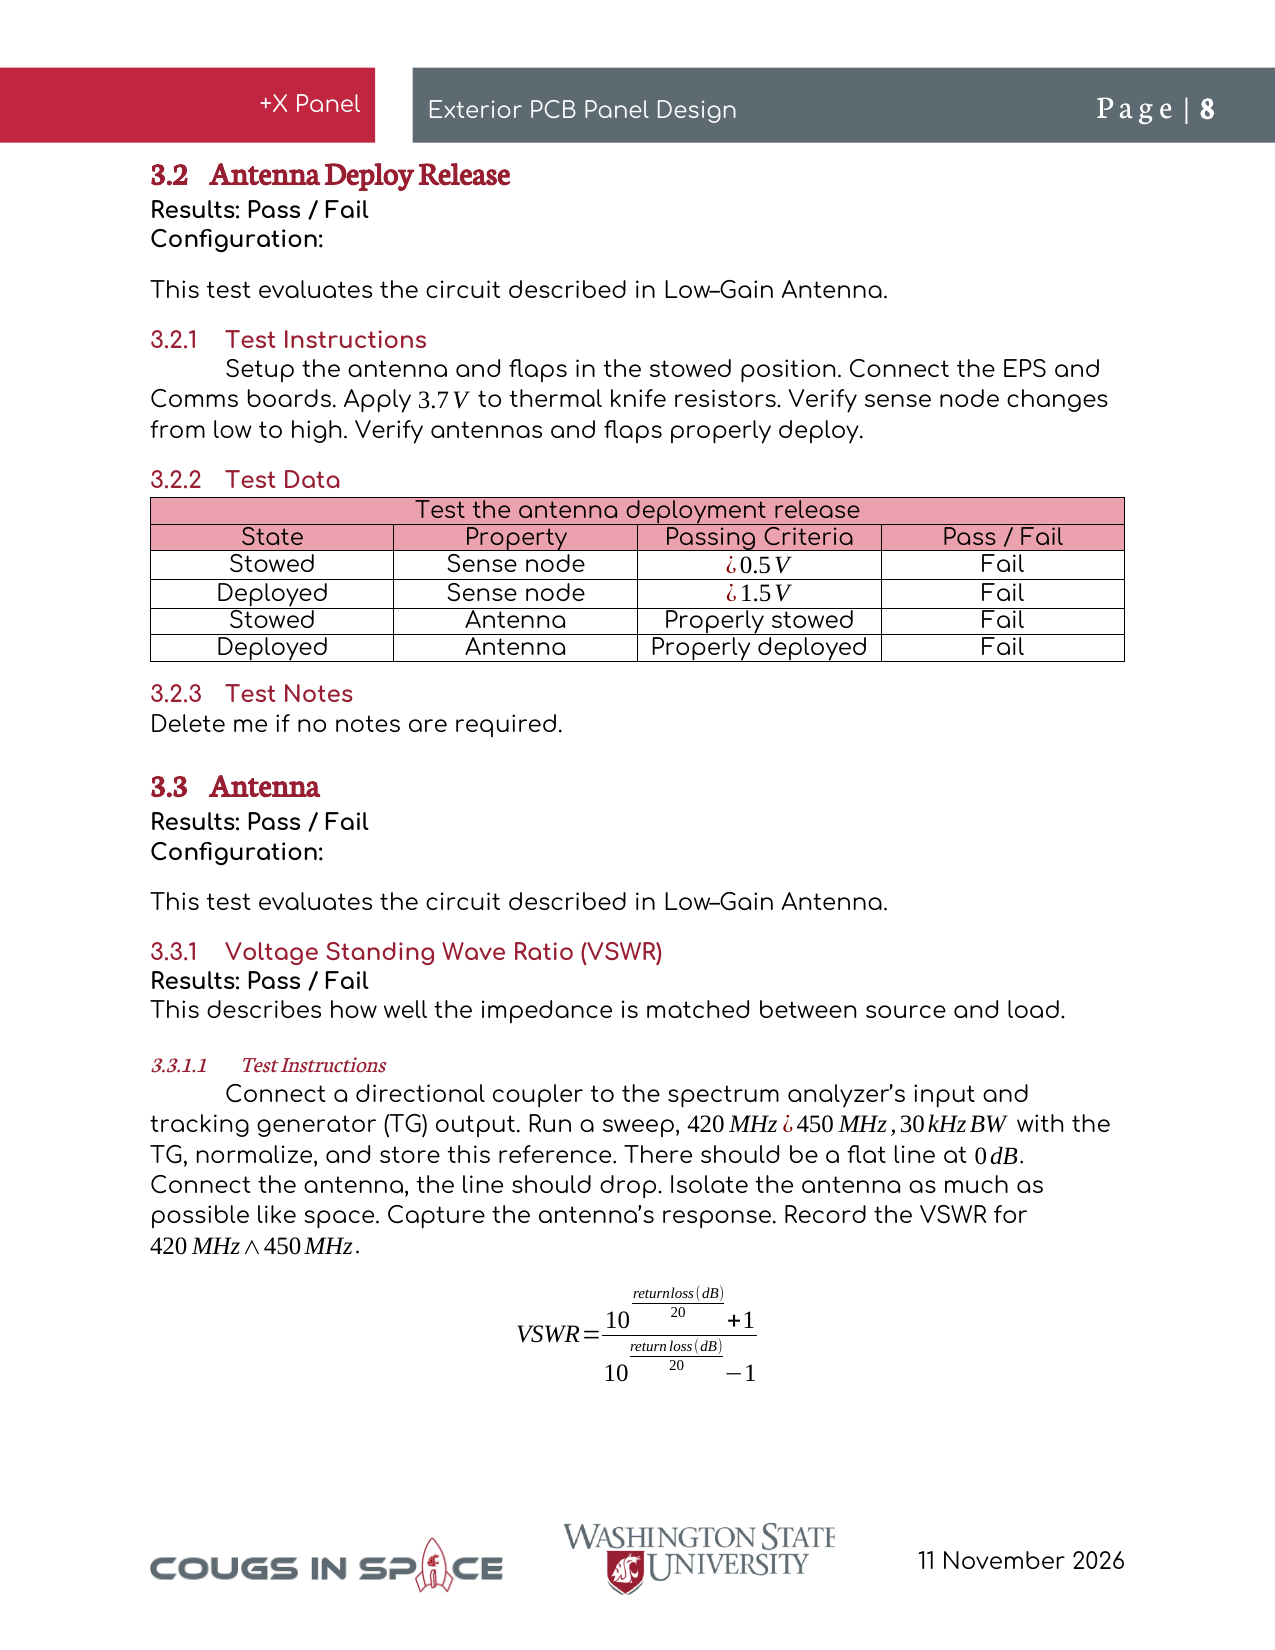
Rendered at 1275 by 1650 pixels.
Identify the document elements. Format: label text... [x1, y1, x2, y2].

table_cell Deployed [151, 635, 393, 661]
table_cell Antenna [394, 635, 637, 661]
table_cell Properly deployed [638, 635, 881, 661]
table_cell [638, 580, 881, 608]
table_cell Pass / Fail [882, 525, 1124, 550]
text Results: Pass / Fail [150, 810, 1125, 836]
text Delete me if no notes are required. [150, 712, 1125, 737]
table_cell [638, 551, 881, 579]
table_cell Sense node [394, 551, 637, 579]
picture [150, 1537, 503, 1594]
text Setup the antenna and flaps in the stowed position. Connect the EPS and Comms boards. Apply to thermal knife resistors. Verify sense node changes from low to high. Verify antennas and flaps properly deploy. [150, 357, 1125, 443]
text Configuration: [150, 228, 1125, 253]
text This describes how well the impedance is matched between source and load. [150, 998, 1125, 1024]
table_cell Antenna [394, 609, 637, 634]
subtitle Test Instructions [150, 328, 1125, 353]
table_cell Stowed [151, 609, 393, 634]
table_cell Fail [882, 609, 1124, 634]
table_cell Fail [882, 580, 1124, 608]
text Results: Pass / Fail [150, 198, 1125, 224]
subtitle Antenna [150, 762, 1125, 804]
subtitle Test Data [150, 468, 1125, 493]
table_cell Passing Criteria [638, 525, 881, 550]
table_cell Fail [882, 551, 1124, 579]
subtitle Antenna Deploy Release [150, 150, 1125, 192]
table_cell Fail [882, 635, 1124, 661]
text Connect a directional coupler to the spectrum analyzer’s input and tracking generator (TG) output. Run a sweep, with the TG, normalize, and store this reference. There should be a flat line at . Connect the antenna, the line should drop. Isolate the antenna as much as possible like space. Capture the antenna’s response. Record the VSWR for . [150, 1082, 1125, 1260]
picture [562, 1522, 835, 1594]
subtitle Test Instructions [150, 1048, 1125, 1077]
subtitle Voltage Standing Wave Ratio (VSWR) [150, 940, 1125, 965]
table_header Test the antenna deployment release [151, 498, 1124, 524]
table_cell State [151, 525, 393, 550]
text This test evaluates the circuit described in Low–Gain Antenna. [150, 890, 1125, 915]
table_cell Property [394, 525, 637, 550]
text Results: Pass / Fail [150, 969, 1125, 995]
table_cell Sense node [394, 580, 637, 608]
table_cell Properly stowed [638, 609, 881, 634]
table_cell Deployed [151, 580, 393, 608]
table_cell Stowed [151, 551, 393, 579]
subtitle Test Notes [150, 683, 1125, 708]
text Configuration: [150, 840, 1125, 865]
text This test evaluates the circuit described in Low–Gain Antenna. [150, 278, 1125, 303]
